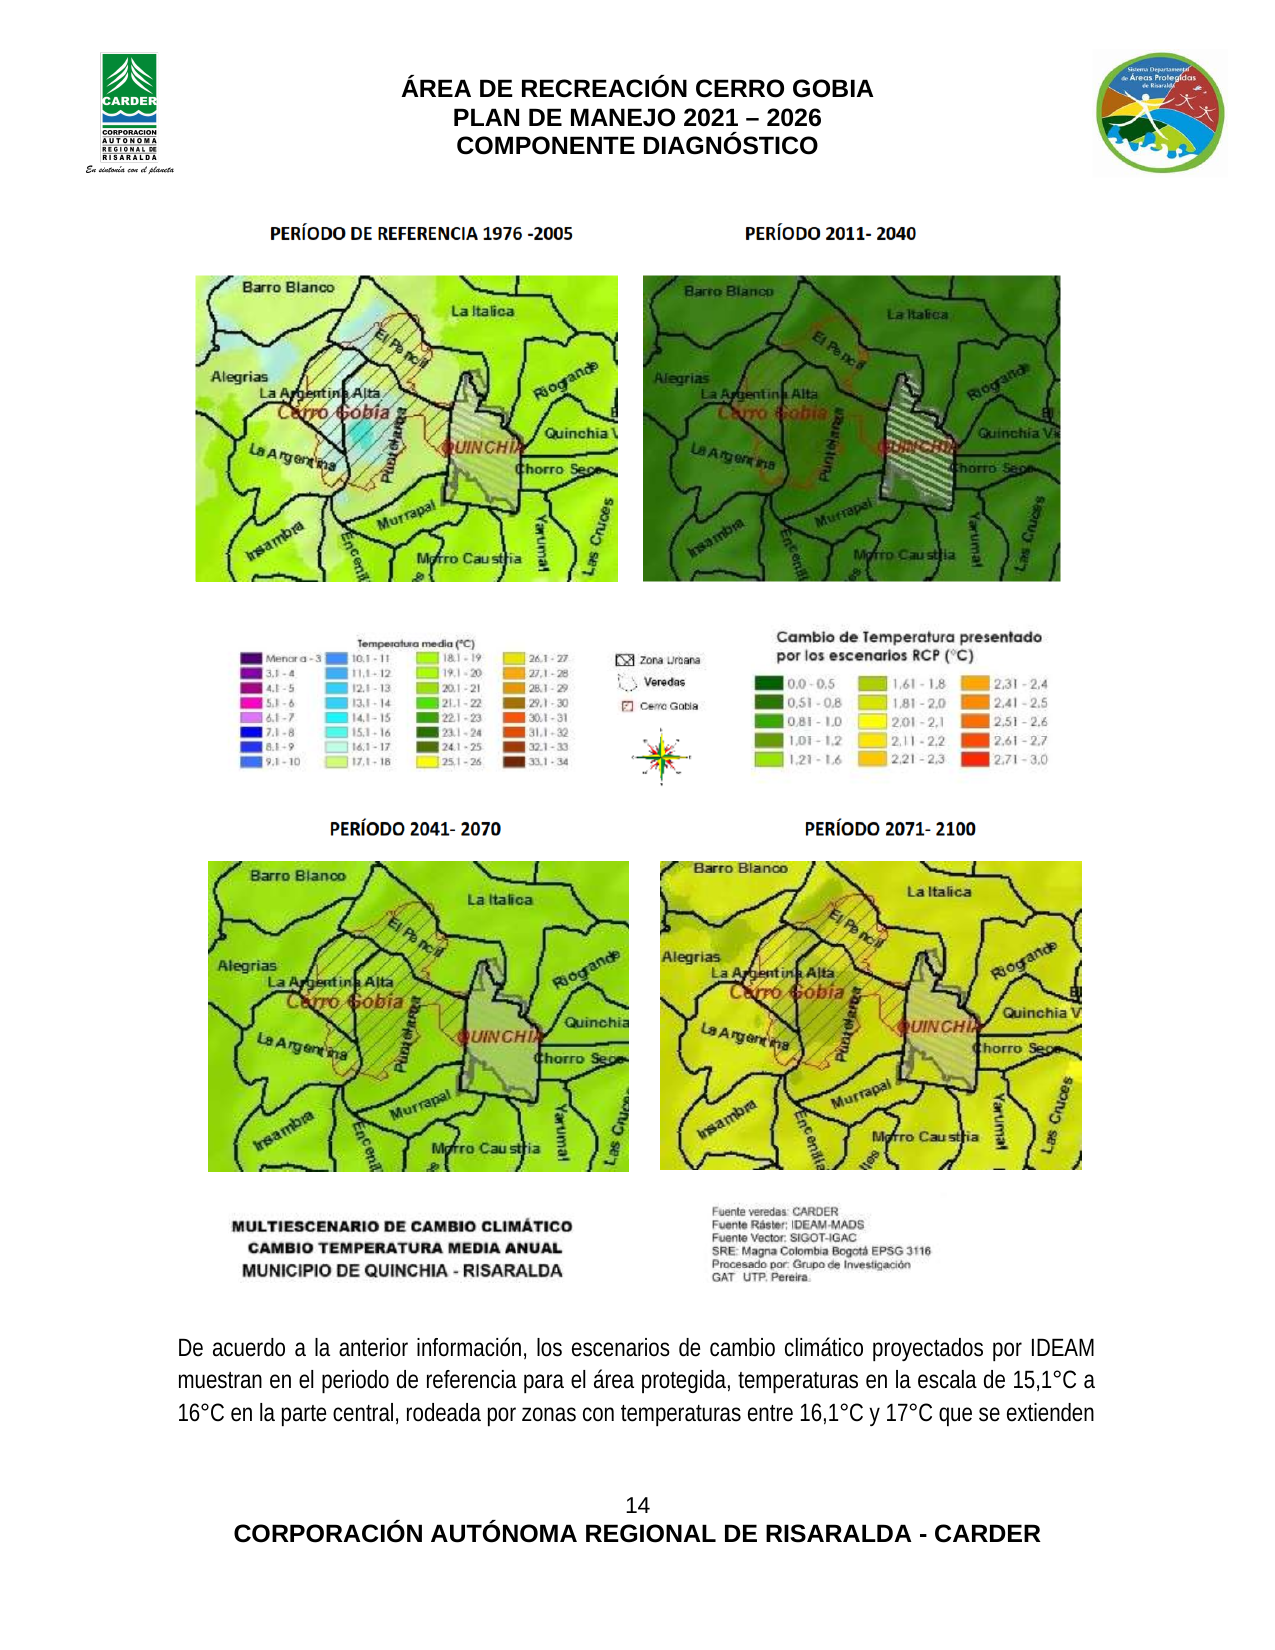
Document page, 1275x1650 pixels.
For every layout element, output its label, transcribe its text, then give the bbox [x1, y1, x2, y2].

picture [1092, 49, 1229, 178]
picture [80, 45, 180, 184]
picture [177, 186, 1098, 1296]
